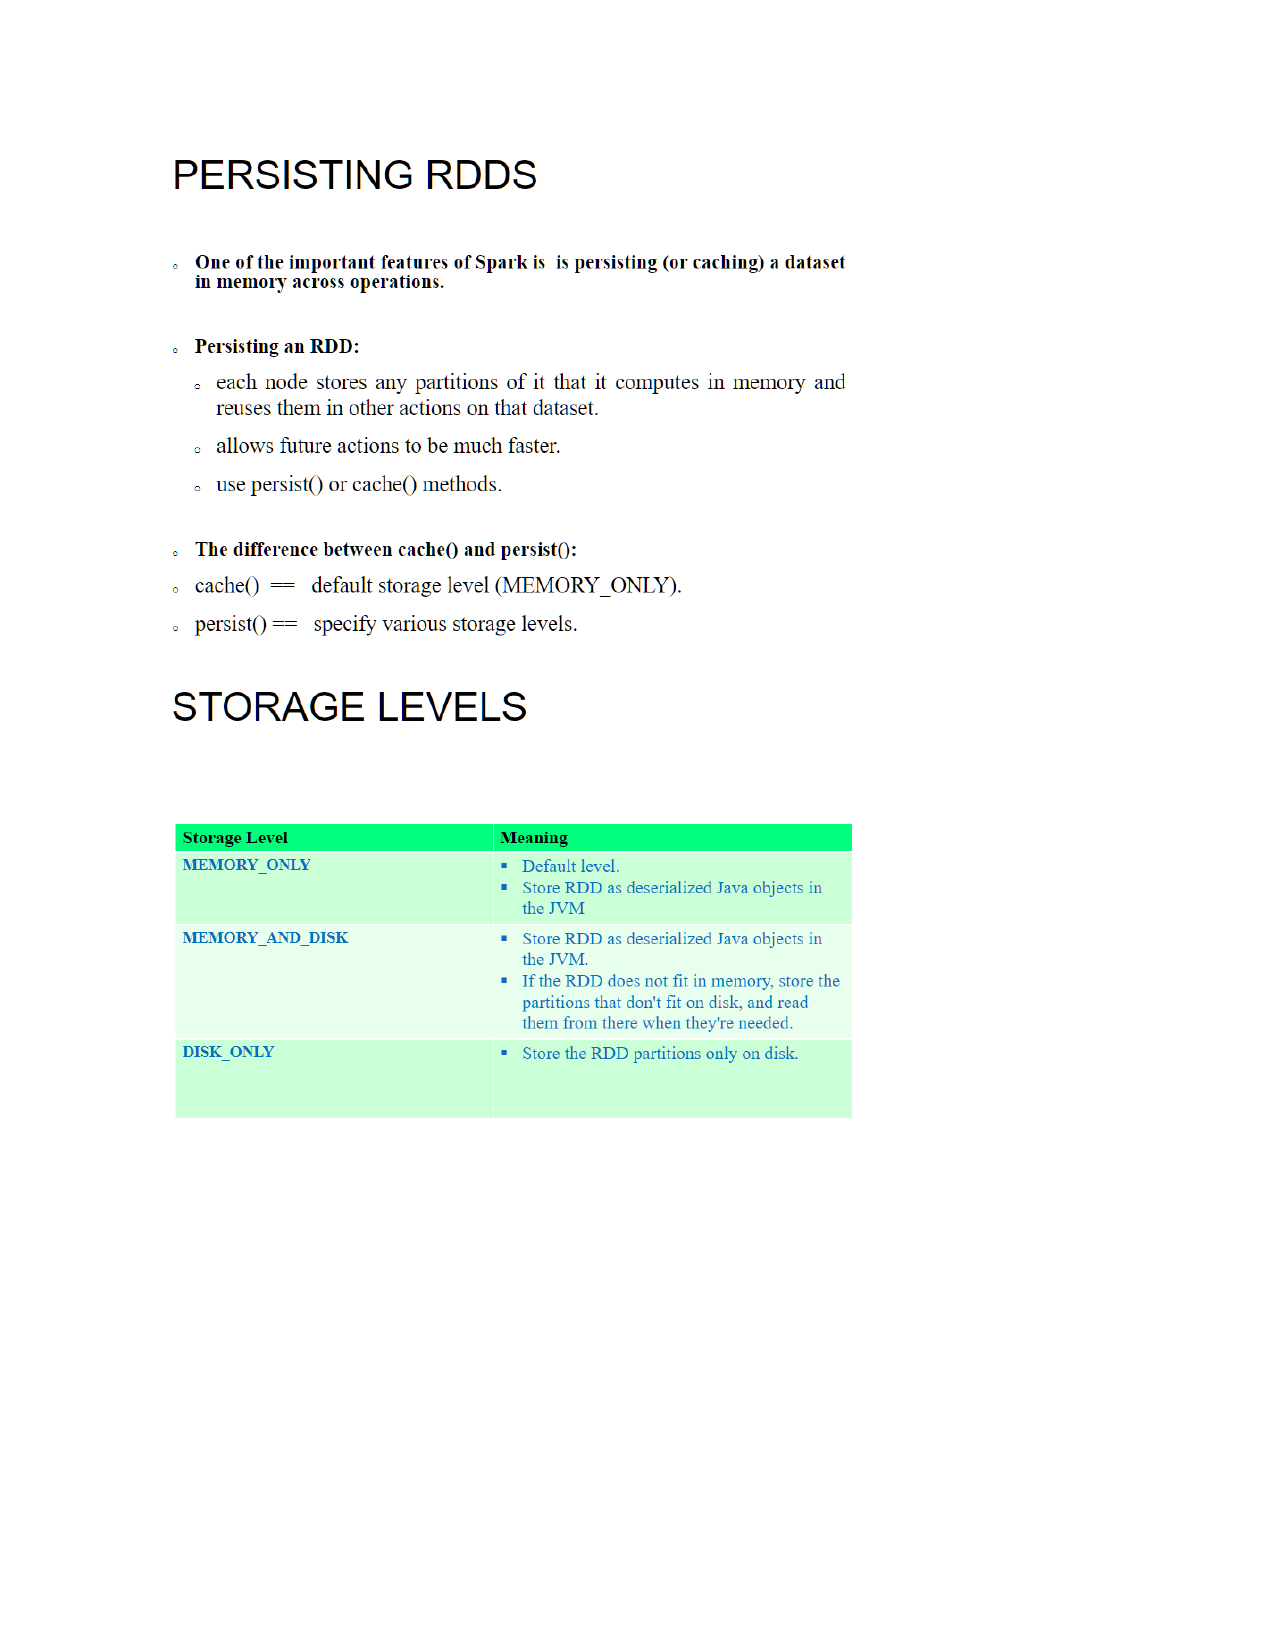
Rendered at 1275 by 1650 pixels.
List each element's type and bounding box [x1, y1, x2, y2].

picture [150, 150, 919, 678]
picture [150, 680, 920, 1174]
